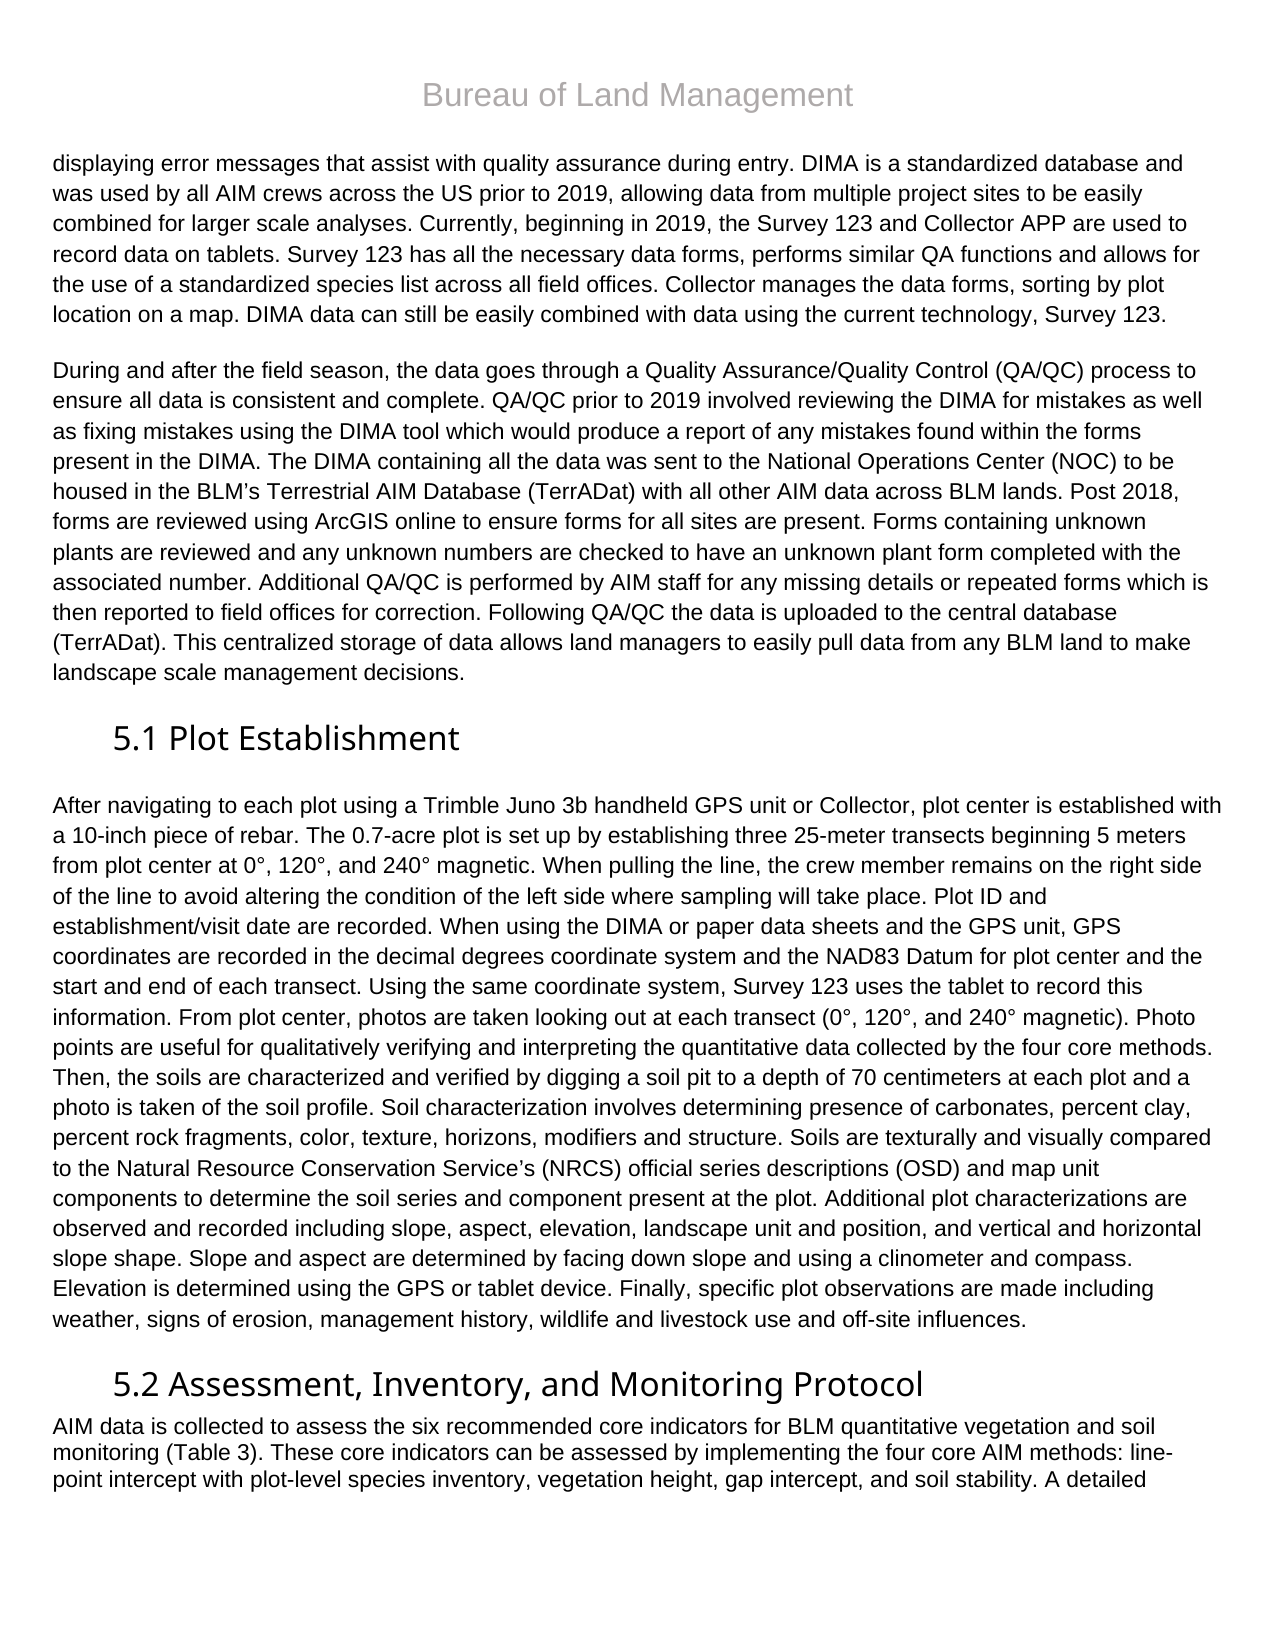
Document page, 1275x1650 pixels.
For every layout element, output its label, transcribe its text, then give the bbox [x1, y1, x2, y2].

text After navigating to each plot using a Trimble Juno 3b handheld GPS unit or Collector, plot center is established with a 10-inch piece of rebar. The 0.7-acre plot is set up by establishing three 25-meter transects beginning 5 meters from plot center at 0°, 120°, and 240° magnetic. When pulling the line, the crew member remains on the right side of the line to avoid altering the condition of the left side where sampling will take place. Plot ID and establishment/visit date are recorded. When using the DIMA or paper data sheets and the GPS unit, GPS coordinates are recorded in the decimal degrees coordinate system and the NAD83 Datum for plot center and the start and end of each transect. Using the same coordinate system, Survey 123 uses the tablet to record this information. From plot center, photos are taken looking out at each transect (0°, 120°, and 240° magnetic). Photo points are useful for qualitatively verifying and interpreting the quantitative data collected by the four core methods. Then, the soils are characterized and verified by digging a soil pit to a depth of 70 centimeters at each plot and a photo is taken of the soil profile. Soil characterization involves determining presence of carbonates, percent clay, percent rock fragments, color, texture, horizons, modifiers and structure. Soils are texturally and visually compared to the Natural Resource Conservation Service’s (NRCS) official series descriptions (OSD) and map unit components to determine the soil series and component present at the plot. Additional plot characterizations are observed and recorded including slope, aspect, elevation, landscape unit and position, and vertical and horizontal slope shape. Slope and aspect are determined by facing down slope and using a clinometer and compass. Elevation is determined using the GPS or tablet device. Finally, specific plot observations are made including weather, signs of erosion, management history, wildlife and livestock use and off-site influences. [52, 792, 1222, 1332]
subtitle 5.1 Plot Establishment [112, 714, 1162, 760]
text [52, 150, 1222, 327]
subtitle 5.2 Assessment, Inventory, and Monitoring Protocol [112, 1361, 1162, 1406]
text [52, 1413, 1222, 1492]
text During and after the field season, the data goes through a Quality Assurance/Quality Control (QA/QC) process to ensure all data is consistent and complete. QA/QC prior to 2019 involved reviewing the DIMA for mistakes as well as fixing mistakes using the DIMA tool which would produce a report of any mistakes found within the forms present in the DIMA. The DIMA containing all the data was sent to the National Operations Center (NOC) to be housed in the BLM’s Terrestrial AIM Database (TerrADat) with all other AIM data across BLM lands. Post 2018, forms are reviewed using ArcGIS online to ensure forms for all sites are present. Forms containing unknown plants are reviewed and any unknown numbers are checked to have an unknown plant form completed with the associated number. Additional QA/QC is performed by AIM staff for any missing details or repeated forms which is then reported to field offices for correction. Following QA/QC the data is uploaded to the central database (TerrADat). This centralized storage of data allows land managers to easily pull data from any BLM land to make landscape scale management decisions. [52, 357, 1213, 686]
